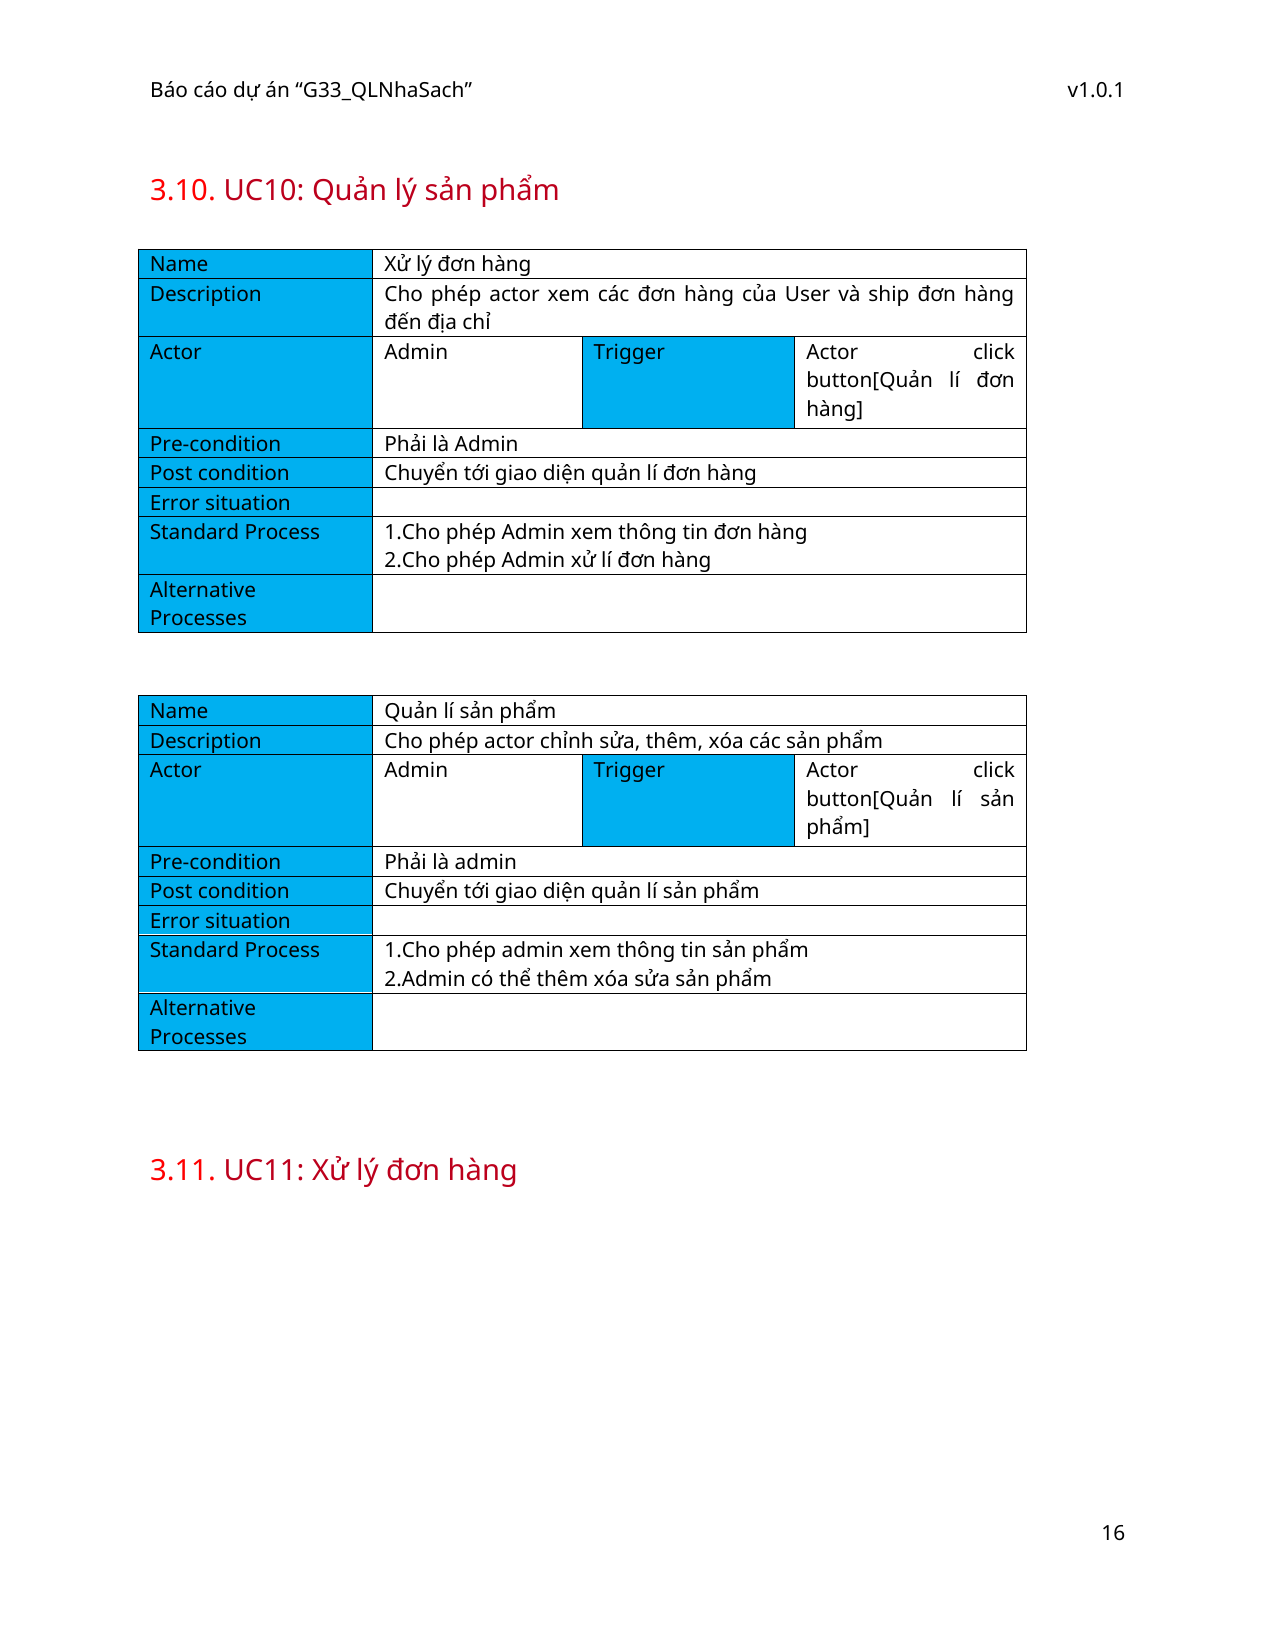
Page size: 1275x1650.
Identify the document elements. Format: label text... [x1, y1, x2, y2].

table_cell Phải là Admin [373, 429, 1026, 457]
table_cell Standard Process [139, 936, 372, 992]
table_cell Actor [139, 755, 372, 846]
table_cell Cho phép actor xem các đơn hàng của User và ship đơn hàng đến địa chỉ [373, 279, 1026, 336]
table_cell 1.Cho phép Admin xem thông tin đơn hàng 2.Cho phép Admin xử lí đơn hàng [373, 517, 1026, 574]
table_cell Error situation [139, 906, 372, 934]
table_cell Description [139, 279, 372, 336]
table_cell [373, 575, 1026, 632]
table_header Quản lí sản phẩm [373, 696, 1026, 725]
table_cell Alternative Processes [139, 575, 372, 632]
subtitle UC10: Quản lý sản phẩm [150, 169, 1125, 209]
table_cell [373, 906, 1026, 934]
table_cell Error situation [139, 488, 372, 516]
table_cell Admin [373, 755, 582, 846]
table_cell Pre-condition [139, 429, 372, 457]
table_header Xử lý đơn hàng [373, 250, 1026, 278]
table_cell Standard Process [139, 517, 372, 574]
table_cell Phải là admin [373, 847, 1026, 876]
table_cell Actor click button[Quản lí sản phẩm] [795, 755, 1026, 846]
subtitle UC11: Xử lý đơn hàng [150, 1149, 1125, 1188]
table_cell Chuyển tới giao diện quản lí đơn hàng [373, 458, 1026, 487]
table_cell Post condition [139, 877, 372, 905]
table_cell Post condition [139, 458, 372, 487]
table_cell Actor click button[Quản lí đơn hàng] [795, 337, 1026, 428]
table_cell [373, 994, 1026, 1050]
table_cell Cho phép actor chỉnh sửa, thêm, xóa các sản phẩm [373, 726, 1026, 754]
table_cell Trigger [583, 337, 794, 428]
table_header Name [139, 250, 372, 278]
table_cell 1.Cho phép admin xem thông tin sản phẩm 2.Admin có thể thêm xóa sửa sản phẩm [373, 936, 1026, 992]
table_cell Trigger [583, 755, 794, 846]
table_cell Description [139, 726, 372, 754]
table_cell Pre-condition [139, 847, 372, 876]
table_cell Alternative Processes [139, 994, 372, 1050]
table_header Name [139, 696, 372, 725]
table_cell Admin [373, 337, 582, 428]
table_cell Actor [139, 337, 372, 428]
table_cell Chuyển tới giao diện quản lí sản phẩm [373, 877, 1026, 905]
table_cell [373, 488, 1026, 516]
